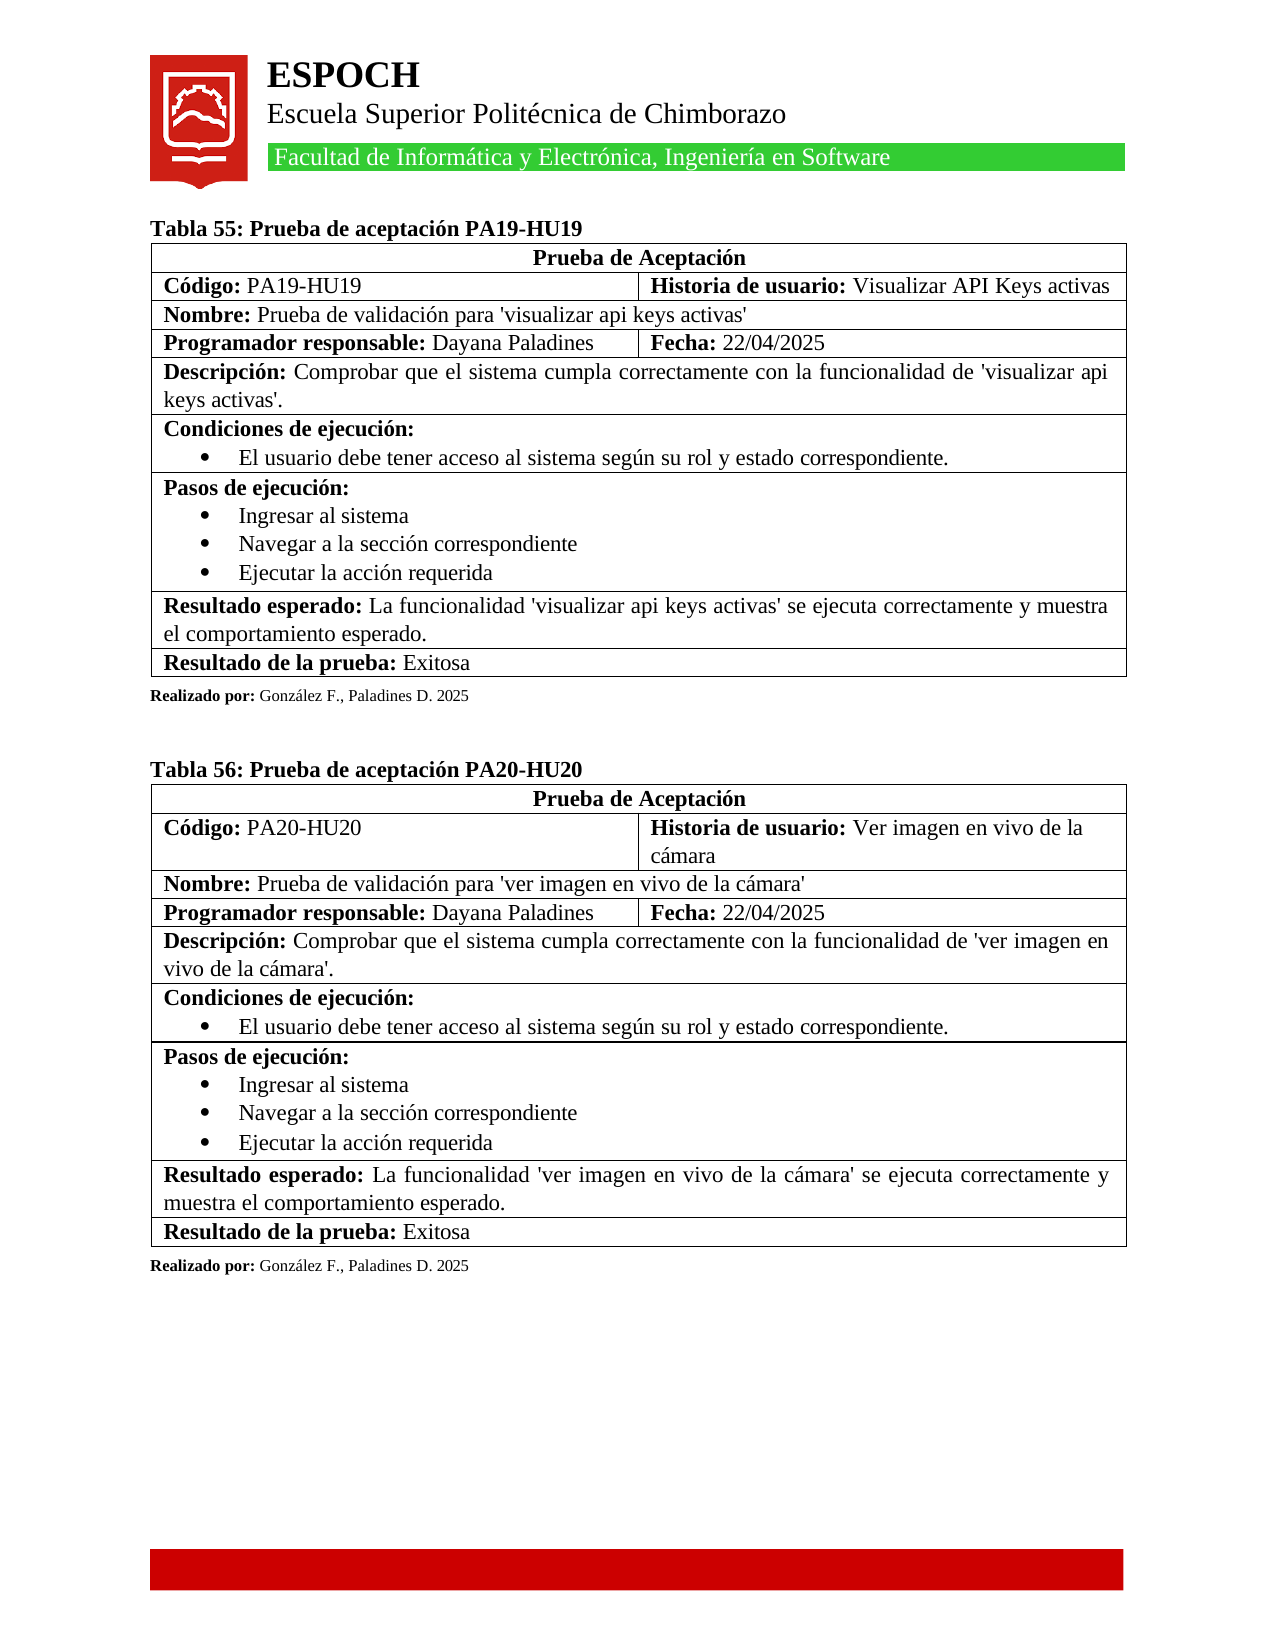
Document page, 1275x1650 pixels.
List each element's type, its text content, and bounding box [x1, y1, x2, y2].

table_cell Descripción: Comprobar que el sistema cumpla correctamente con la funcionalidad de 'ver imagen en vivo de la cámara'. [152, 927, 1126, 983]
subtitle Tabla 55: Prueba de aceptación PA19-HU19 [150, 215, 1162, 241]
table_cell Resultado de la prueba: Exitosa [152, 1218, 1126, 1246]
table_header Prueba de Aceptación [152, 244, 1126, 272]
table_cell Programador responsable: Dayana Paladines [152, 330, 638, 357]
table_cell Resultado esperado: La funcionalidad 'visualizar api keys activas' se ejecuta correctamente y muestra el comportamiento esperado. [152, 592, 1126, 648]
table_cell Condiciones de ejecución: El usuario debe tener acceso al sistema según su rol y estado correspondiente. [152, 415, 1126, 472]
text Realizado por: González F., Paladines D. 2025 [150, 686, 1162, 705]
table_cell Historia de usuario: Ver imagen en vivo de la cámara [639, 814, 1126, 869]
table_cell Historia de usuario: Visualizar API Keys activas [639, 273, 1126, 300]
table_cell Código: PA20-HU20 [152, 814, 638, 869]
table_header Prueba de Aceptación [152, 785, 1126, 813]
table_cell Nombre: Prueba de validación para 'visualizar api keys activas' [152, 301, 1126, 329]
table_cell Nombre: Prueba de validación para 'ver imagen en vivo de la cámara' [152, 871, 1126, 898]
table_cell Condiciones de ejecución: El usuario debe tener acceso al sistema según su rol y estado correspondiente. [152, 984, 1126, 1041]
table_cell Código: PA19-HU19 [152, 273, 638, 300]
table_cell Resultado de la prueba: Exitosa [152, 649, 1126, 676]
table_cell Pasos de ejecución: Ingresar al sistema Navegar a la sección correspondiente Ejecutar la acción requerida [152, 1043, 1126, 1160]
subtitle Tabla 56: Prueba de aceptación PA20-HU20 [150, 756, 1162, 782]
table_cell Descripción: Comprobar que el sistema cumpla correctamente con la funcionalidad de 'visualizar api keys activas'. [152, 358, 1126, 414]
table_cell Fecha: 22/04/2025 [639, 899, 1126, 926]
table_cell Pasos de ejecución: Ingresar al sistema Navegar a la sección correspondiente Ejecutar la acción requerida [152, 473, 1126, 591]
text Realizado por: González F., Paladines D. 2025 [150, 1255, 1162, 1274]
table_cell Fecha: 22/04/2025 [639, 330, 1126, 357]
picture [150, 55, 248, 189]
table_cell Programador responsable: Dayana Paladines [152, 899, 638, 926]
table_cell Resultado esperado: La funcionalidad 'ver imagen en vivo de la cámara' se ejecuta correctamente y muestra el comportamiento esperado. [152, 1161, 1126, 1217]
